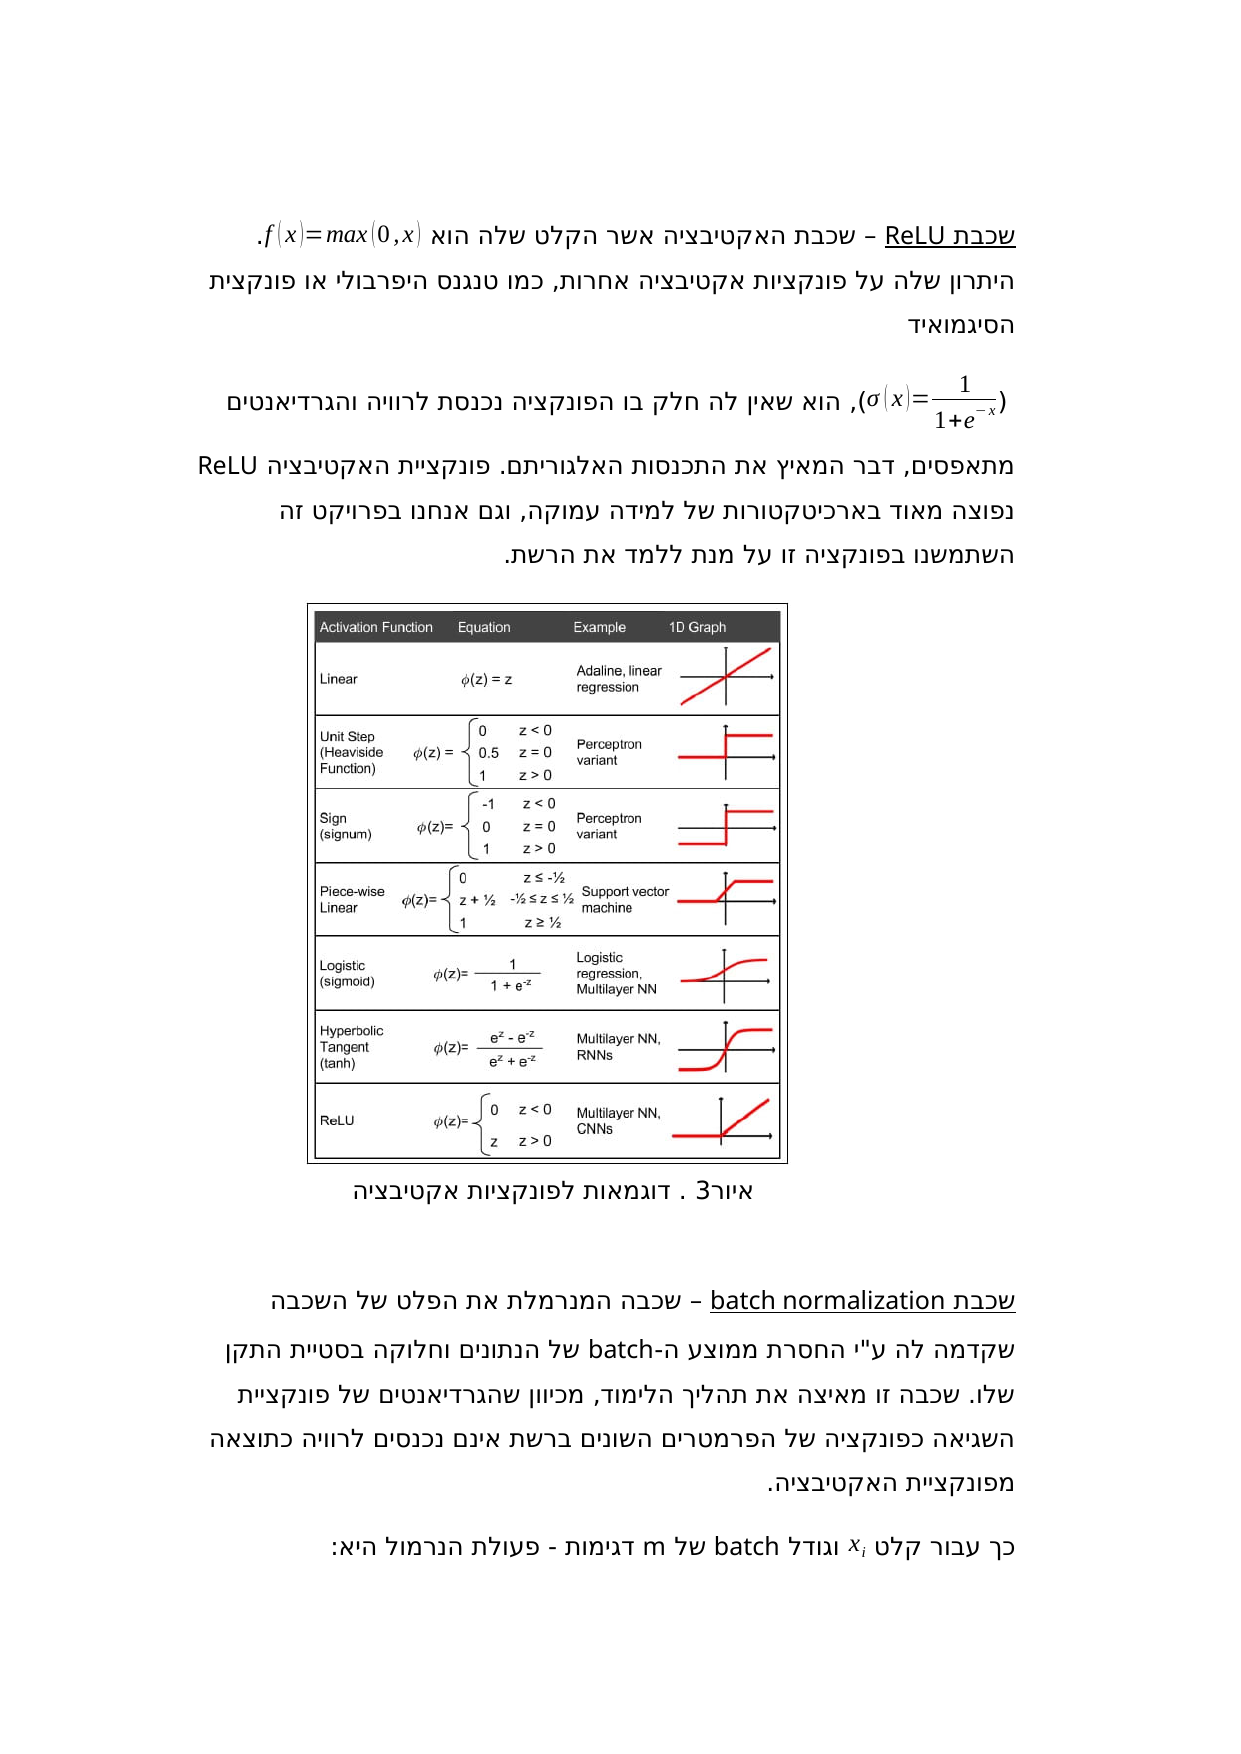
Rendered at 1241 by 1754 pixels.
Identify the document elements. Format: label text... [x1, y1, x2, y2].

picture [303, 600, 791, 1167]
text (), הוא שאין לה חלק בו הפונקציה נכנסת לרוויה והגרדיאנטים מתאפסים, דבר המאיץ את התכנסות האלגוריתם. פונקציית האקטיבציה ReLU נפוצה מאוד בארכיטקטורות של למידה עמוקה, וגם אנחנו בפרויקט זה השתמשנו בפונקציה זו על מנת ללמד את הרשת. [187, 371, 1016, 569]
text כך עבור קלט וגודל batch של m דגימות - פעולת הנרמול היא: [187, 1528, 1016, 1562]
text שכבת batch normalization – שכבה המנרמלת את הפלט של השכבה שקדמה לה ע"י החסרת ממוצע ה-batch של הנתונים וחלוקה בסטיית התקן שלו. שכבה זו מאיצה את תהליך הלימוד, מכיוון שהגרדיאנטים של פונקציית השגיאה כפונקציה של הפרמטרים השונים ברשת אינם נכנסים לרוויה כתוצאה מפונקציית האקטיבציה. [187, 1283, 1016, 1497]
text שכבת ReLU – שכבת האקטיבציה אשר הקלט שלה הוא . היתרון שלה על פונקציות אקטיבציה אחרות, כמו טנגנס היפרבולי או פונקצית הסיגמואיד [187, 218, 1016, 339]
